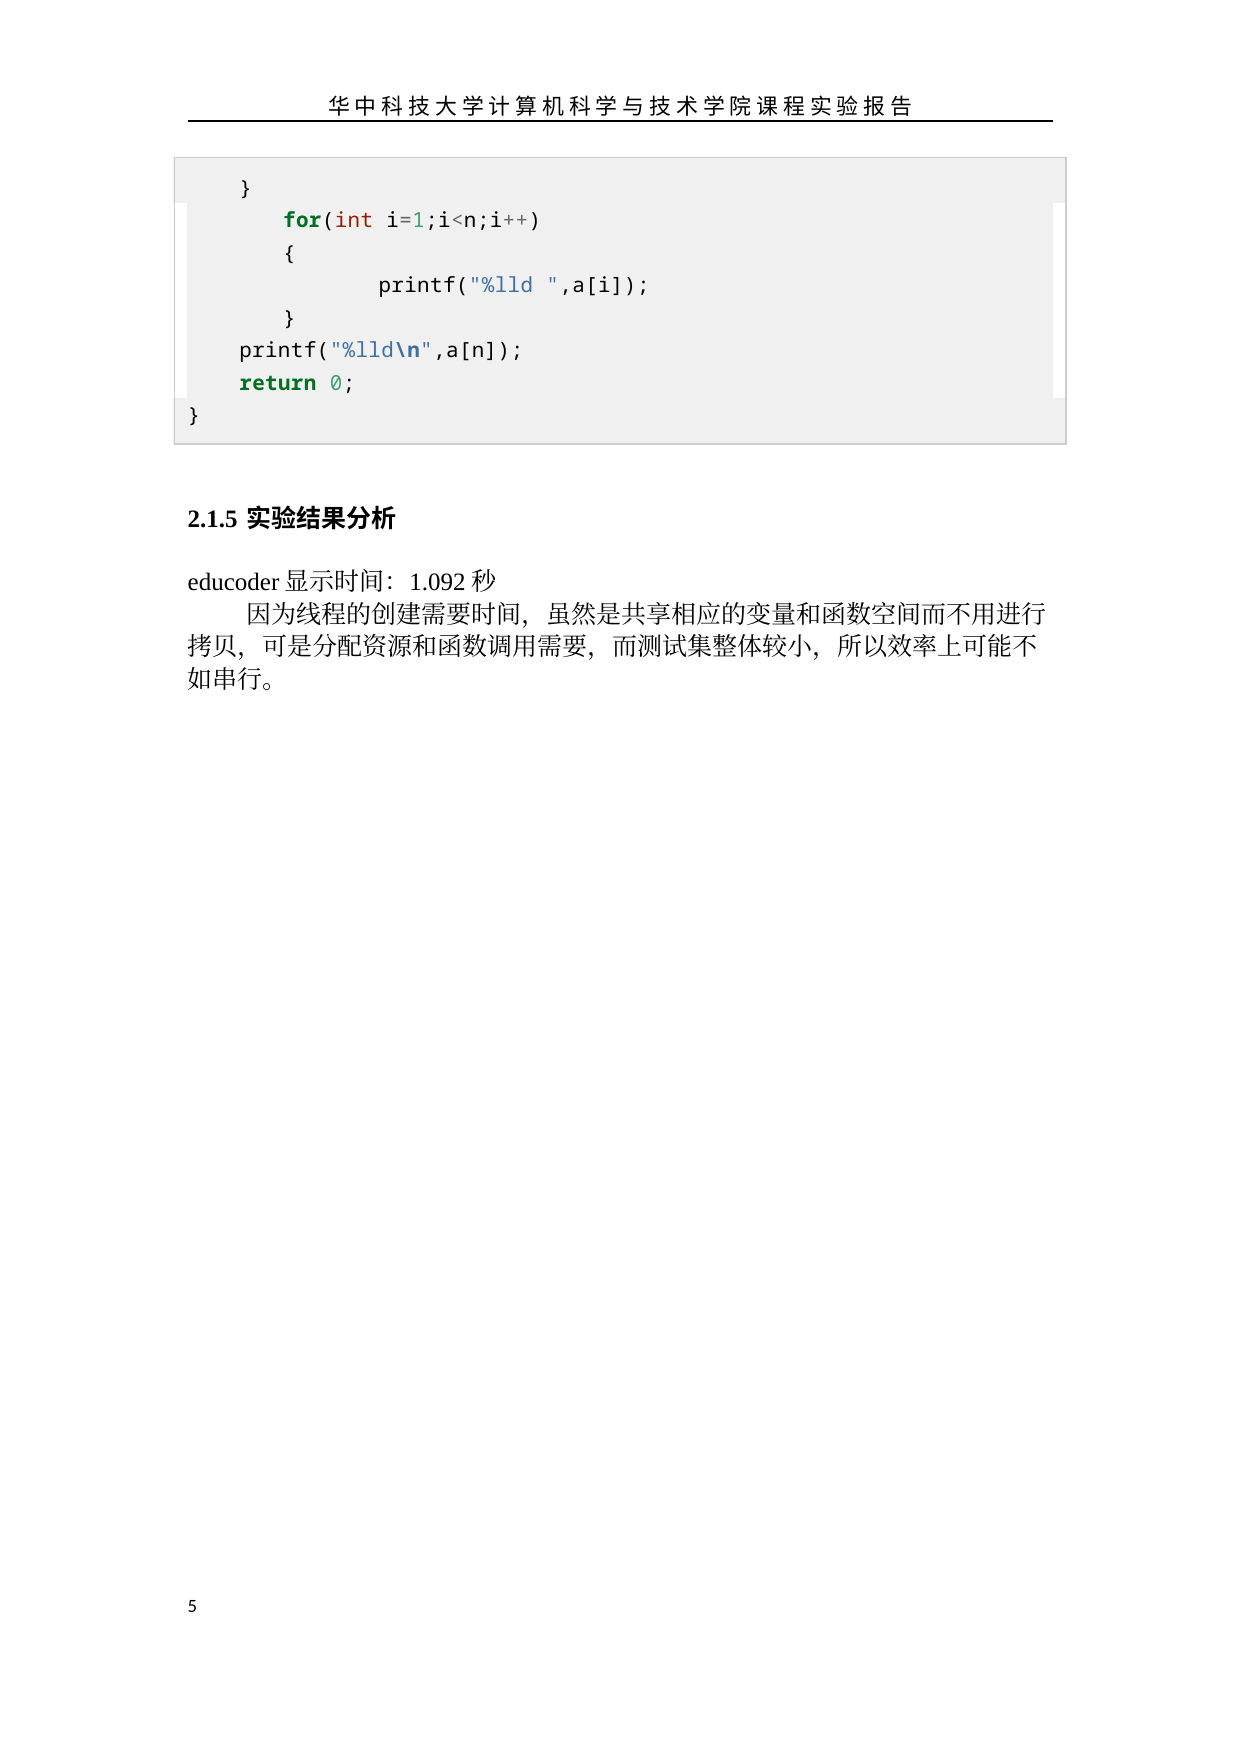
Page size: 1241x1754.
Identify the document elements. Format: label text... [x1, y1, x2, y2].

text printf("%lld\n",a[n]); [187, 333, 1053, 366]
text } [175, 158, 1065, 203]
text } [175, 384, 1065, 443]
text } [187, 301, 1053, 333]
text printf("%lld ",a[i]); [187, 268, 1053, 301]
subtitle 实验结果分析 [187, 484, 1053, 549]
text return 0; [187, 366, 1053, 384]
text for(int i=1;i<n;i++) [187, 203, 1053, 236]
text 因为线程的创建需要时间，虽然是共享相应的变量和函数空间而不用进行拷贝，可是分配资源和函数调用需要，而测试集整体较小，所以效率上可能不如串行。 [187, 598, 1053, 695]
text educoder显示时间：1.092 秒 [187, 565, 1053, 598]
text { [187, 236, 1053, 268]
